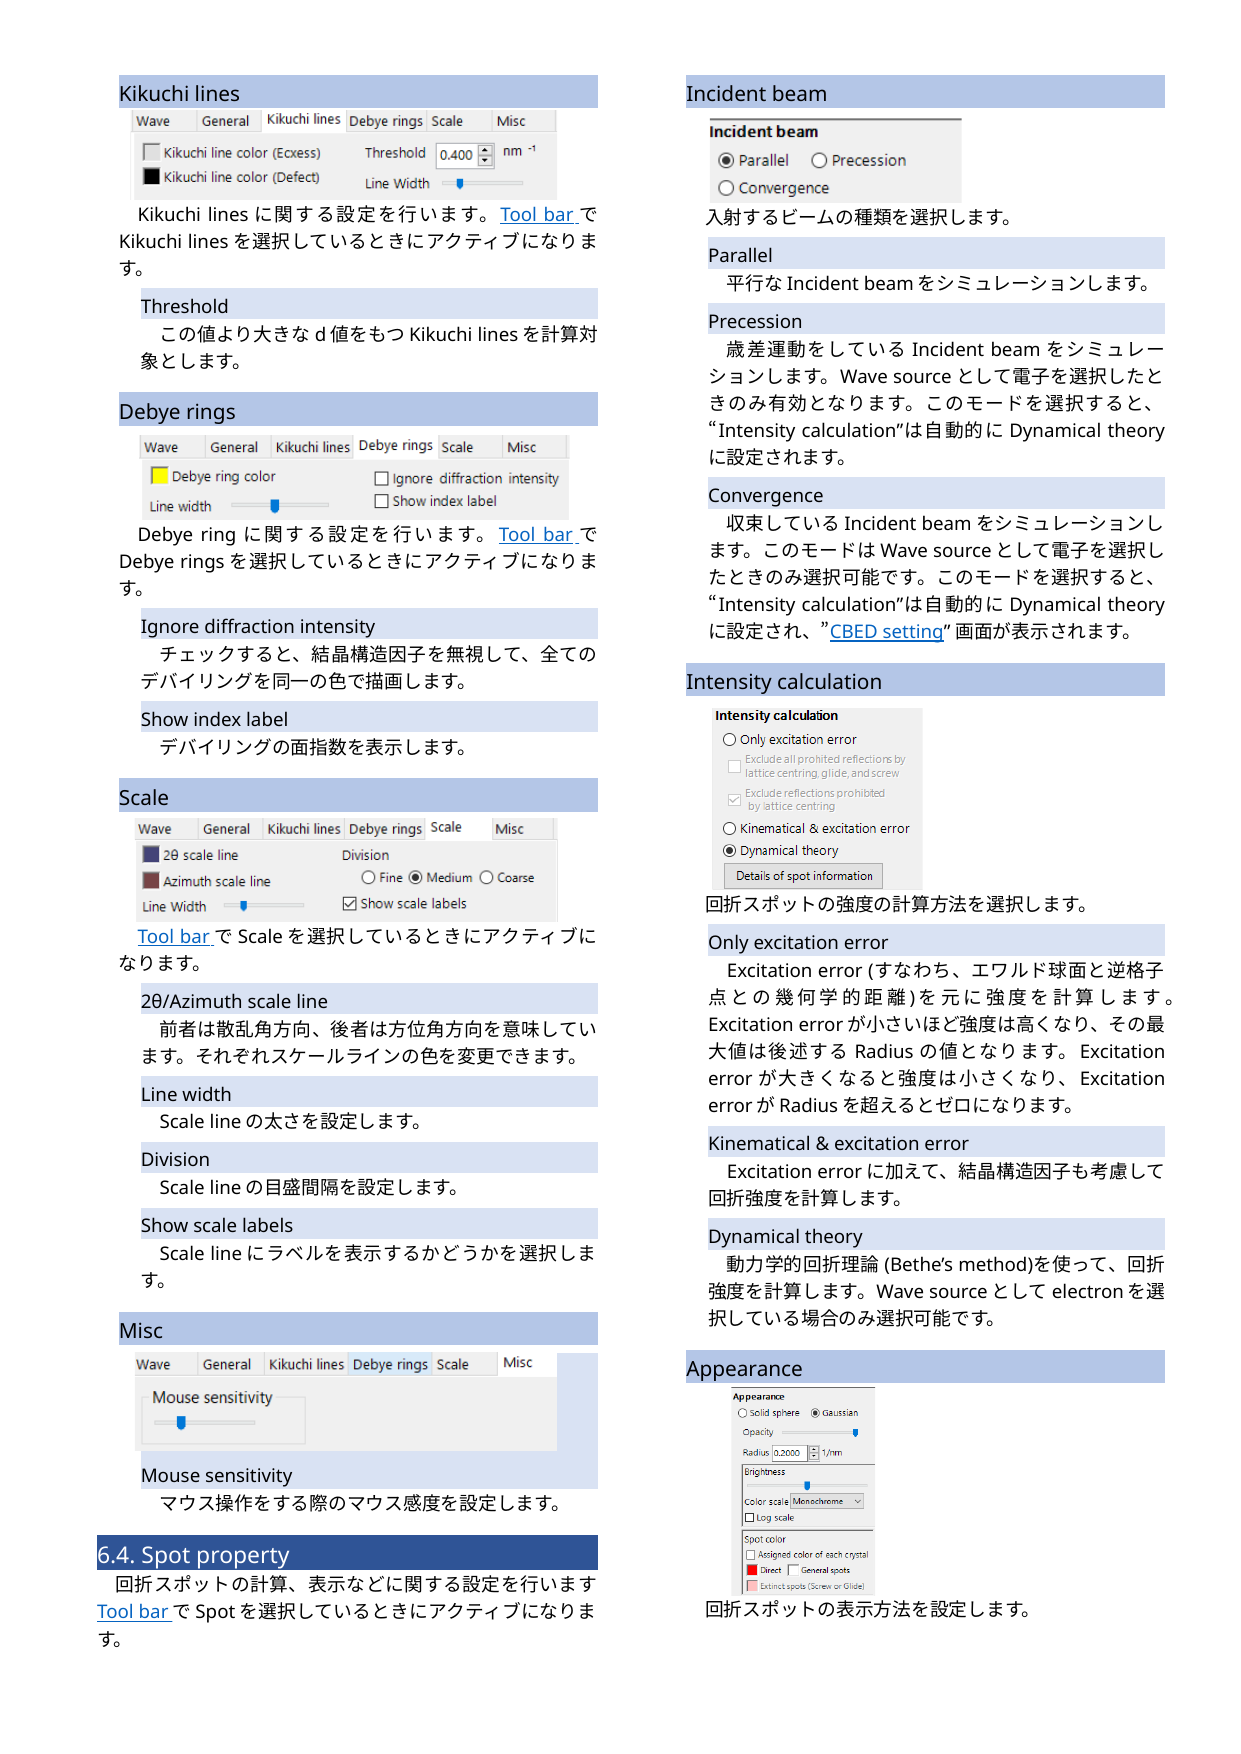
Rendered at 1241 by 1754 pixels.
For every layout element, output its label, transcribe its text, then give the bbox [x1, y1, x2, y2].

subtitle Incident beam [686, 75, 1165, 108]
text Excitation errorに加えて、結晶構造因子も考慮して回折強度を計算します。 [708, 1157, 1165, 1211]
subtitle Intensity calculation [686, 663, 1165, 696]
subtitle Only excitation error [708, 924, 1165, 956]
picture [709, 118, 962, 203]
text Scale lineの太さを設定します。 [141, 1107, 598, 1134]
subtitle Division [141, 1142, 598, 1173]
subtitle Show scale labels [141, 1208, 598, 1239]
text 動力学的回折理論 (Bethe’s method)を使って、回折強度を計算します。Wave sourceとしてelectronを選択している場合のみ選択可能です。 [708, 1250, 1165, 1331]
text デバイリングの面指数を表示します。 [141, 732, 598, 759]
text マウス操作をする際のマウス感度を設定します。 [141, 1489, 598, 1516]
subtitle Line width [141, 1076, 598, 1107]
text 平行なIncident beamをシミュレーションします。 [708, 269, 1165, 296]
subtitle Scale [119, 778, 598, 812]
subtitle Debye rings [119, 392, 598, 426]
subtitle Show index label [141, 701, 598, 732]
picture [134, 818, 558, 922]
picture [712, 708, 923, 890]
subtitle Precession [708, 303, 1165, 334]
picture [139, 435, 570, 520]
subtitle Dynamical theory [708, 1218, 1165, 1250]
subtitle 2θ/Azimuth scale line [141, 983, 598, 1014]
subtitle Ignore diffraction intensity [141, 608, 598, 639]
text 前者は散乱角方向、後者は方位角方向を意味しています。それぞれスケールラインの色を変更できます。 [141, 1014, 598, 1068]
subtitle 6.4. Spot property [97, 1535, 598, 1570]
picture [731, 1387, 876, 1596]
text 収束しているIncident beamをシミュレーションします。このモードはWave sourceとして電子を選択したときのみ選択可能です。このモードを選択すると、“Intensity calculation”は自動的にDynamical theoryに設定され、”CBED setting” 画面が表示されます。 [708, 509, 1165, 644]
subtitle Threshold [141, 288, 598, 319]
subtitle Kikuchi lines [119, 75, 598, 108]
text 歳差運動をしているIncident beamをシミュレーションします。Wave sourceとして電子を選択したときのみ有効となります。このモードを選択すると、“Intensity calculation”は自動的にDynamical theoryに設定されます。 [708, 334, 1165, 470]
subtitle Convergence [708, 477, 1165, 509]
subtitle Parallel [708, 237, 1165, 269]
text 回折スポットの計算、表示などに関する設定を行います。Tool barでSpotを選択しているときにアクティブになります。 [97, 1570, 598, 1651]
subtitle Misc [119, 1312, 598, 1345]
text Scale lineにラベルを表示するかどうかを選択します。 [141, 1239, 598, 1293]
picture [134, 1352, 557, 1451]
text Excitation error (すなわち、エワルド球面と逆格子点との幾何学的距離)を元に強度を計算します。Excitation errorが小さいほど強度は高くなり、その最大値は後述するRadiusの値となります。Excitation errorが大きくなると強度は小さくなり、Excitation errorがRadiusを超えるとゼロになります。 [708, 956, 1165, 1118]
picture [130, 110, 558, 200]
text Scale lineの目盛間隔を設定します。 [141, 1173, 598, 1200]
subtitle Kinematical & excitation error [708, 1126, 1165, 1157]
text この値より大きなd値をもつKikuchi linesを計算対象とします。 [141, 319, 598, 374]
subtitle Appearance [686, 1350, 1165, 1383]
text チェックすると、結晶構造因子を無視して、全てのデバイリングを同一の色で描画します。 [141, 639, 598, 694]
